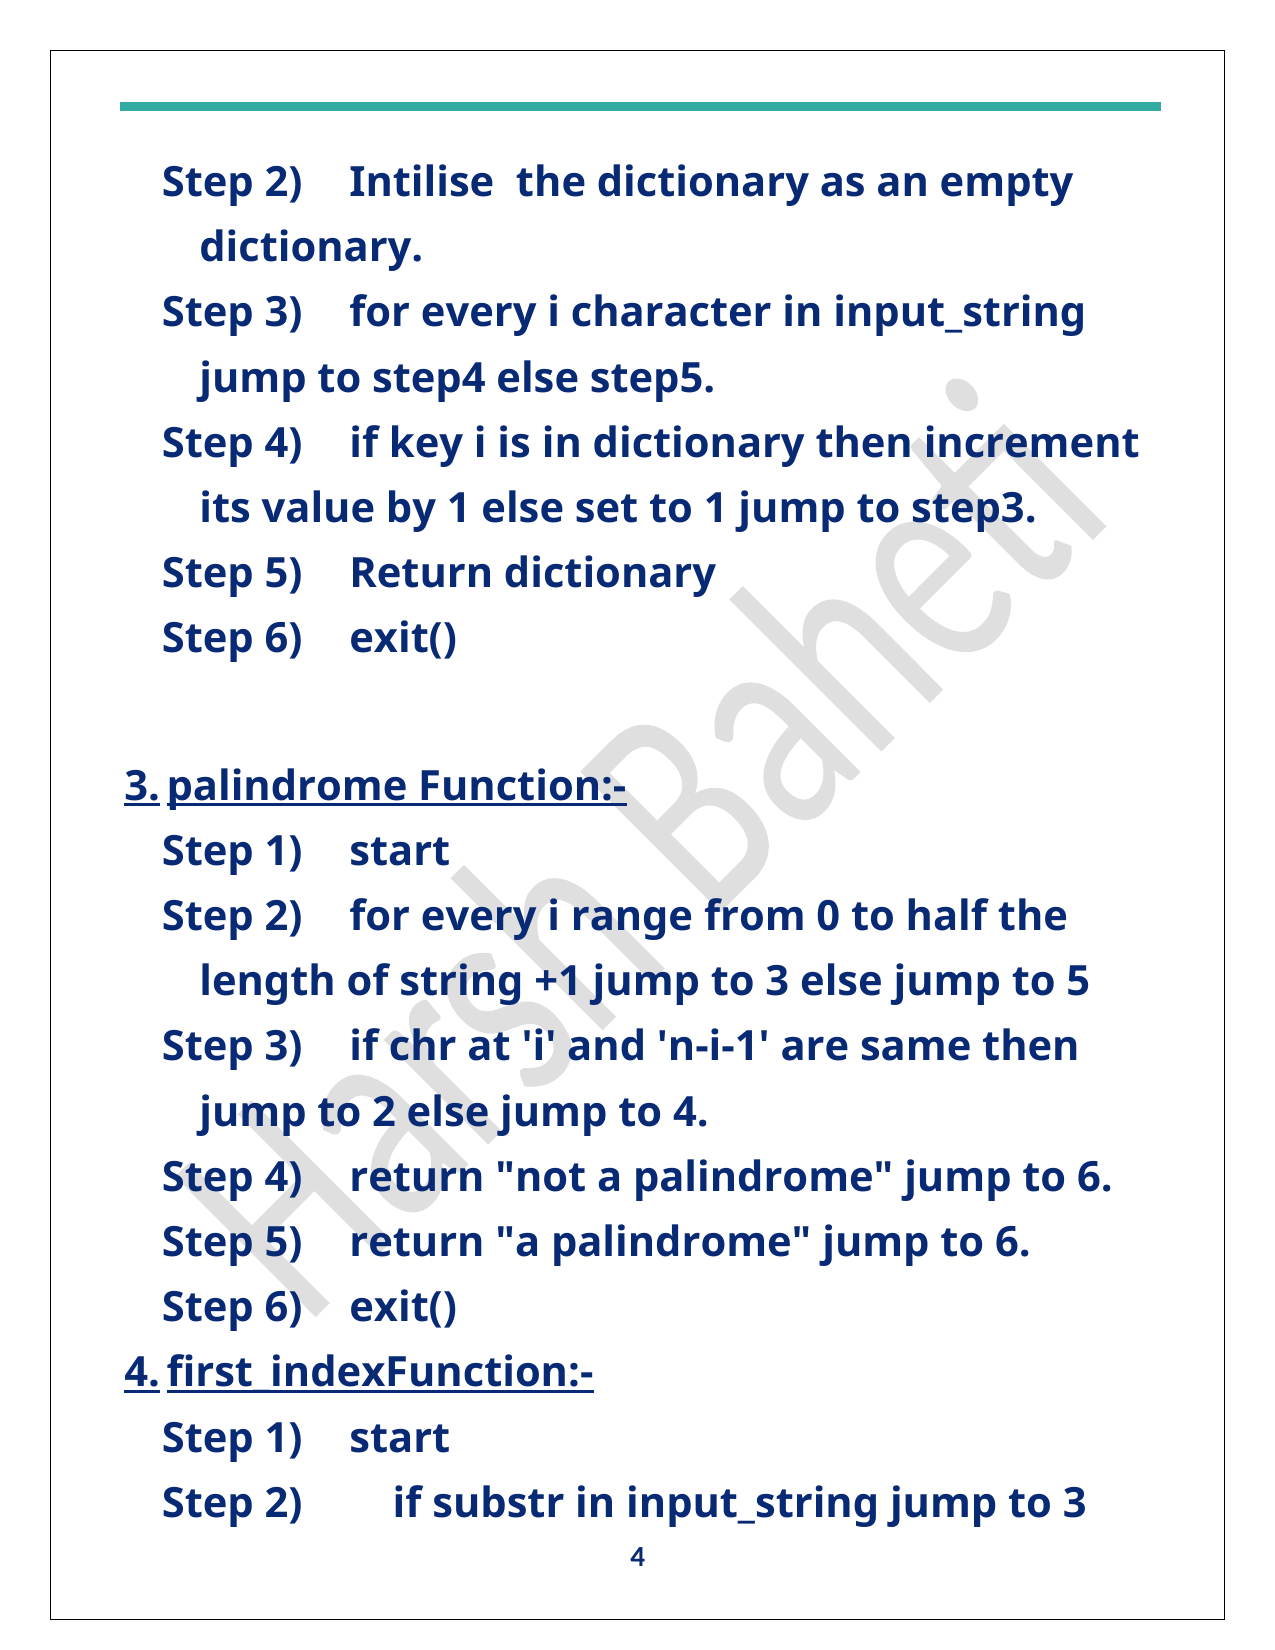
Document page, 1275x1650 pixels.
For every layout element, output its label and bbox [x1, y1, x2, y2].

table_header [124, 152, 1166, 1529]
